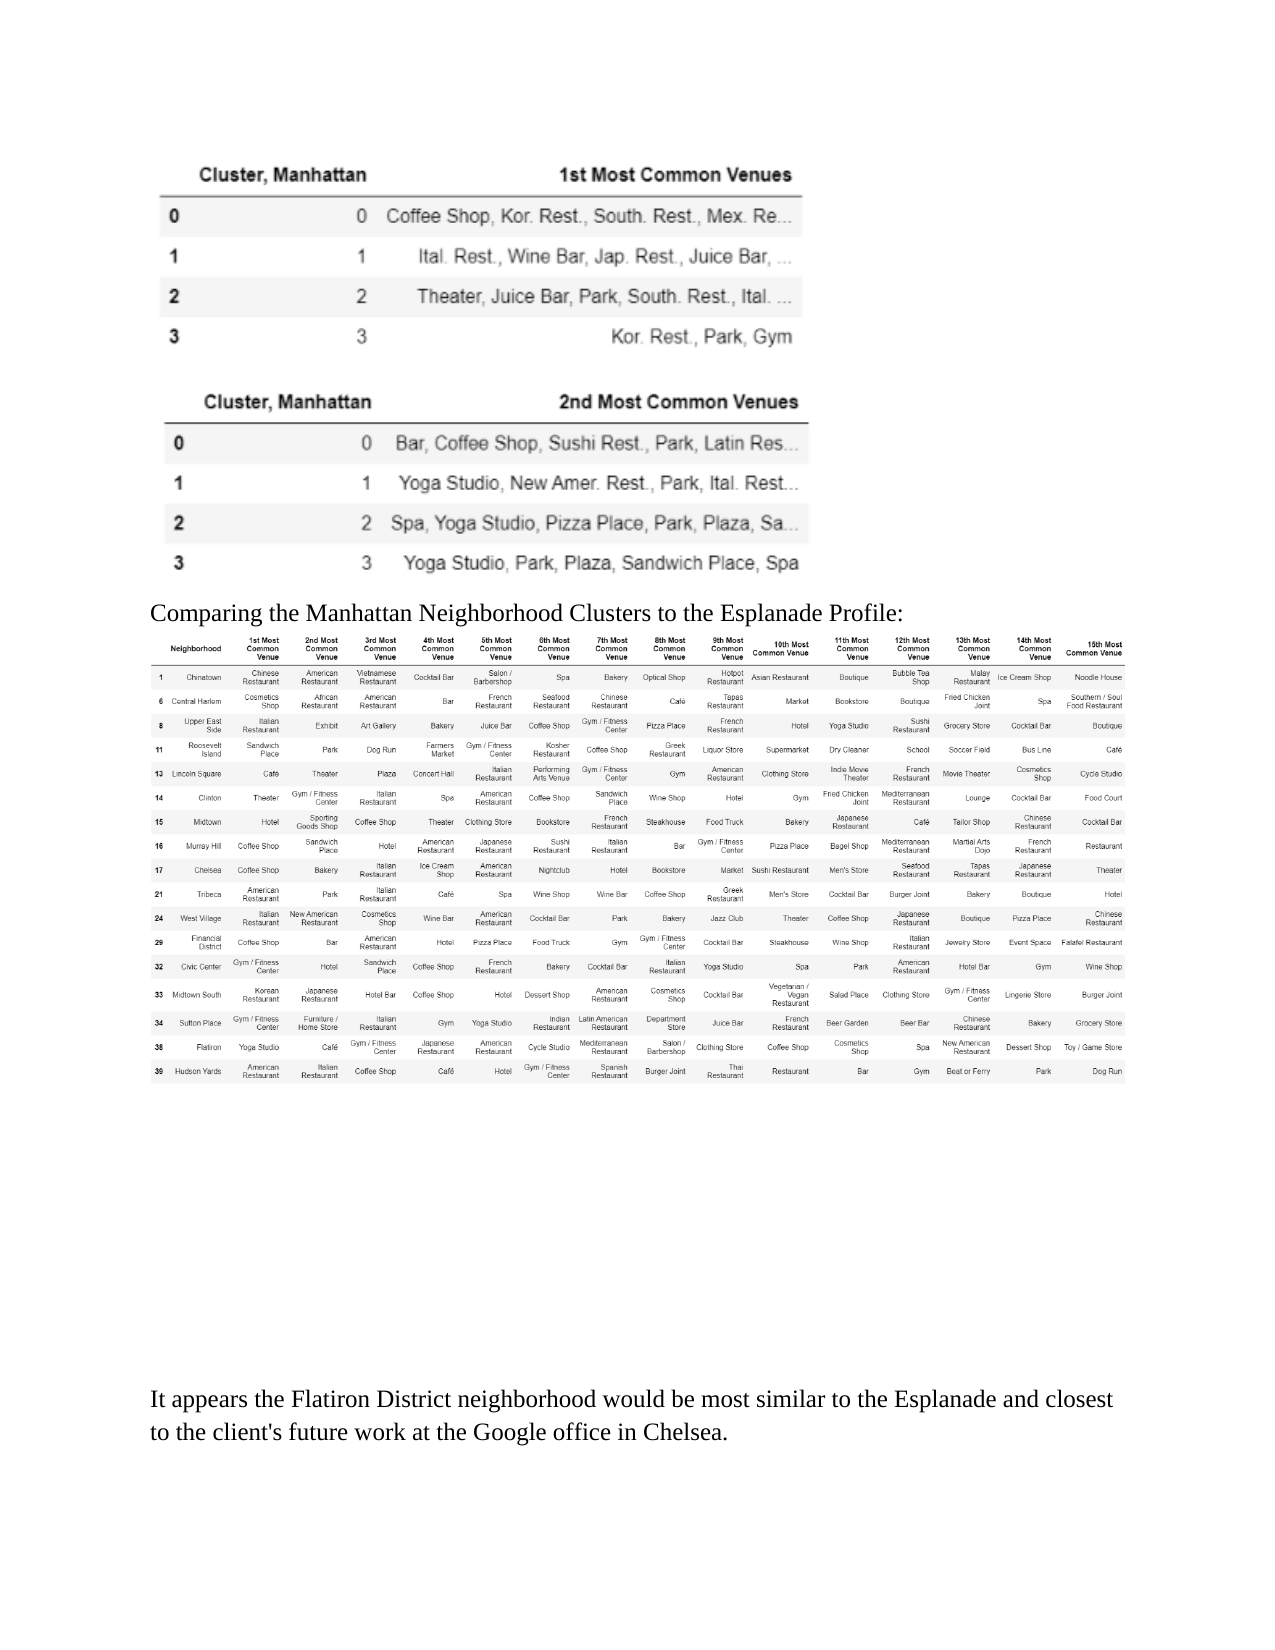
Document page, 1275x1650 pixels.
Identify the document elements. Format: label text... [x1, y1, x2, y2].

picture [150, 631, 1125, 1084]
picture [150, 150, 822, 371]
picture [150, 374, 818, 595]
text Comparing the Manhattan Neighborhood Clusters to the Esplanade Profile: [150, 598, 1125, 627]
text It appears the Flatiron District neighborhood would be most similar to the Esplanade and closest to the client's future work at the Google office in Chelsea. [150, 1384, 1125, 1446]
